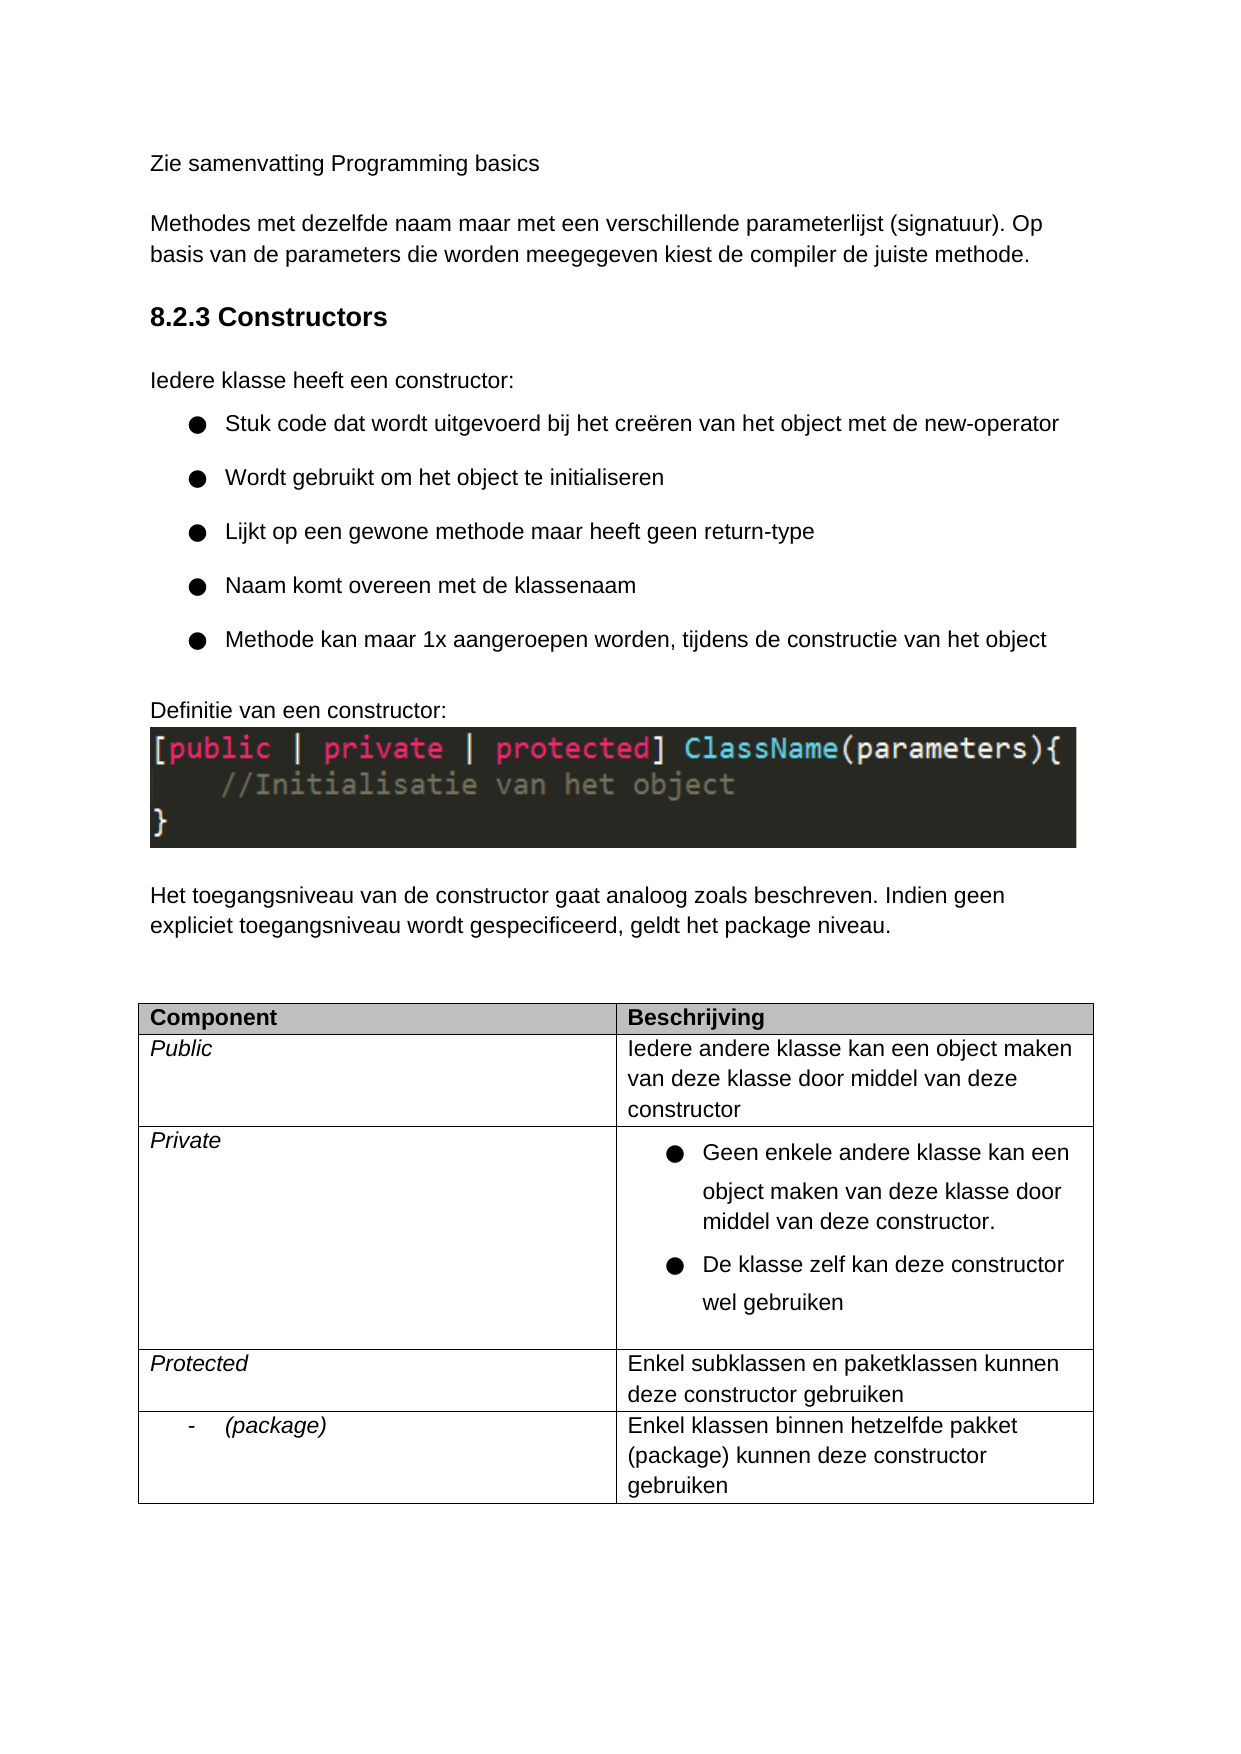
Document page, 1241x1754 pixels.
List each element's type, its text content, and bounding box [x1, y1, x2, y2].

table_cell Protected [139, 1350, 616, 1411]
list Wordt gebruikt om het object te initialiseren [187, 451, 1090, 498]
text Definitie van een constructor: [150, 697, 1090, 724]
text Het toegangsniveau van de constructor gaat analoog zoals beschreven. Indien geen expliciet toegangsniveau wordt gespecificeerd, geldt het package niveau. [150, 882, 1090, 938]
list Stuk code dat wordt uitgevoerd bij het creëren van het object met de new-operator [187, 397, 1090, 444]
text 8.2.3 Constructors [150, 301, 1090, 332]
text Zie samenvatting Programming basics [150, 150, 1090, 176]
table_header Beschrijving [617, 1004, 1093, 1034]
table_cell Iedere andere klasse kan een object maken van deze klasse door middel van deze constructor [617, 1035, 1093, 1126]
list Methode kan maar 1x aangeroepen worden, tijdens de constructie van het object [187, 613, 1090, 660]
table_cell Enkel klassen binnen hetzelfde pakket (package) kunnen deze constructor gebruiken [617, 1412, 1093, 1502]
list Naam komt overeen met de klassenaam [187, 559, 1090, 606]
table_header Component [139, 1004, 616, 1034]
text Methodes met dezelfde naam maar met een verschillende parameterlijst (signatuur). Op basis van de parameters die worden meegegeven kiest de compiler de juiste methode. [150, 210, 1090, 267]
table_cell Geen enkele andere klasse kan een object maken van deze klasse door middel van deze constructor. De klasse zelf kan deze constructor wel gebruiken [617, 1127, 1093, 1349]
picture [150, 727, 1077, 848]
table_cell Private [139, 1127, 616, 1349]
text Iedere klasse heeft een constructor: [150, 367, 1090, 393]
list Lijkt op een gewone methode maar heeft geen return-type [187, 505, 1090, 552]
table_cell Enkel subklassen en paketklassen kunnen deze constructor gebruiken [617, 1350, 1093, 1411]
table_cell (package) [139, 1412, 616, 1502]
table_cell Public [139, 1035, 616, 1126]
